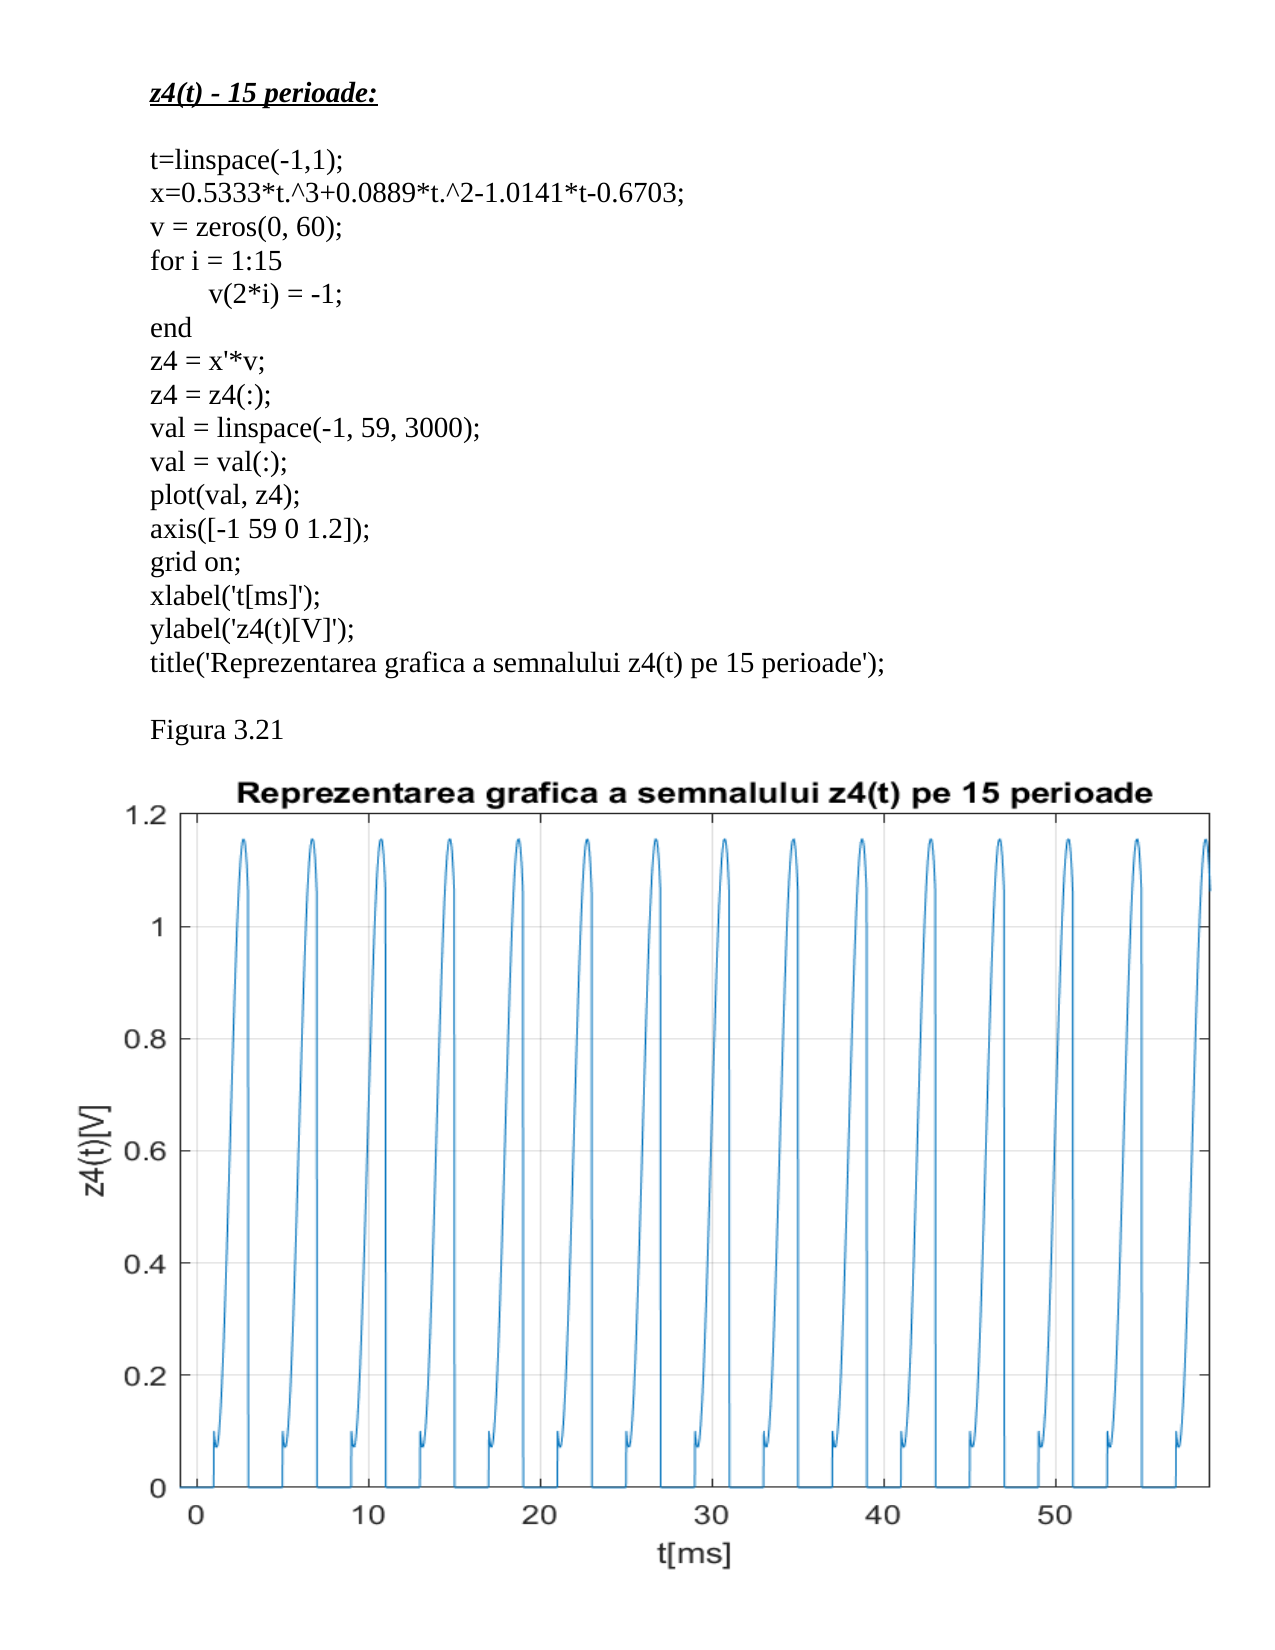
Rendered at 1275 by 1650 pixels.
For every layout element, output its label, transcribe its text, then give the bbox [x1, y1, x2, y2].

picture [75, 779, 1215, 1572]
text x=0.5333*t.^3+0.0889*t.^2-1.0141*t-0.6703; [150, 176, 1200, 209]
text axis([-1 59 0 1.2]); [150, 511, 1200, 544]
text v(2*i) = -1; [150, 276, 1200, 310]
text z4(t) - 15 perioade: [75, 75, 1200, 108]
text xlabel('t[ms]'); [150, 578, 1200, 612]
text for i = 1:15 [150, 243, 1200, 276]
text grid on; [150, 544, 1200, 578]
text title('Reprezentarea grafica a semnalului z4(t) pe 15 perioade'); [150, 645, 1200, 679]
text Figura 3.21 [75, 712, 1200, 746]
text t=linspace(-1,1); [150, 142, 1200, 176]
text val = val(:); [150, 444, 1200, 477]
text z4 = x'*v; [150, 343, 1200, 377]
text val = linspace(-1, 59, 3000); [150, 410, 1200, 444]
text v = zeros(0, 60); [150, 209, 1200, 243]
text ylabel('z4(t)[V]'); [150, 612, 1200, 645]
text plot(val, z4); [150, 477, 1200, 511]
text end [150, 310, 1200, 343]
text z4 = z4(:); [150, 377, 1200, 410]
